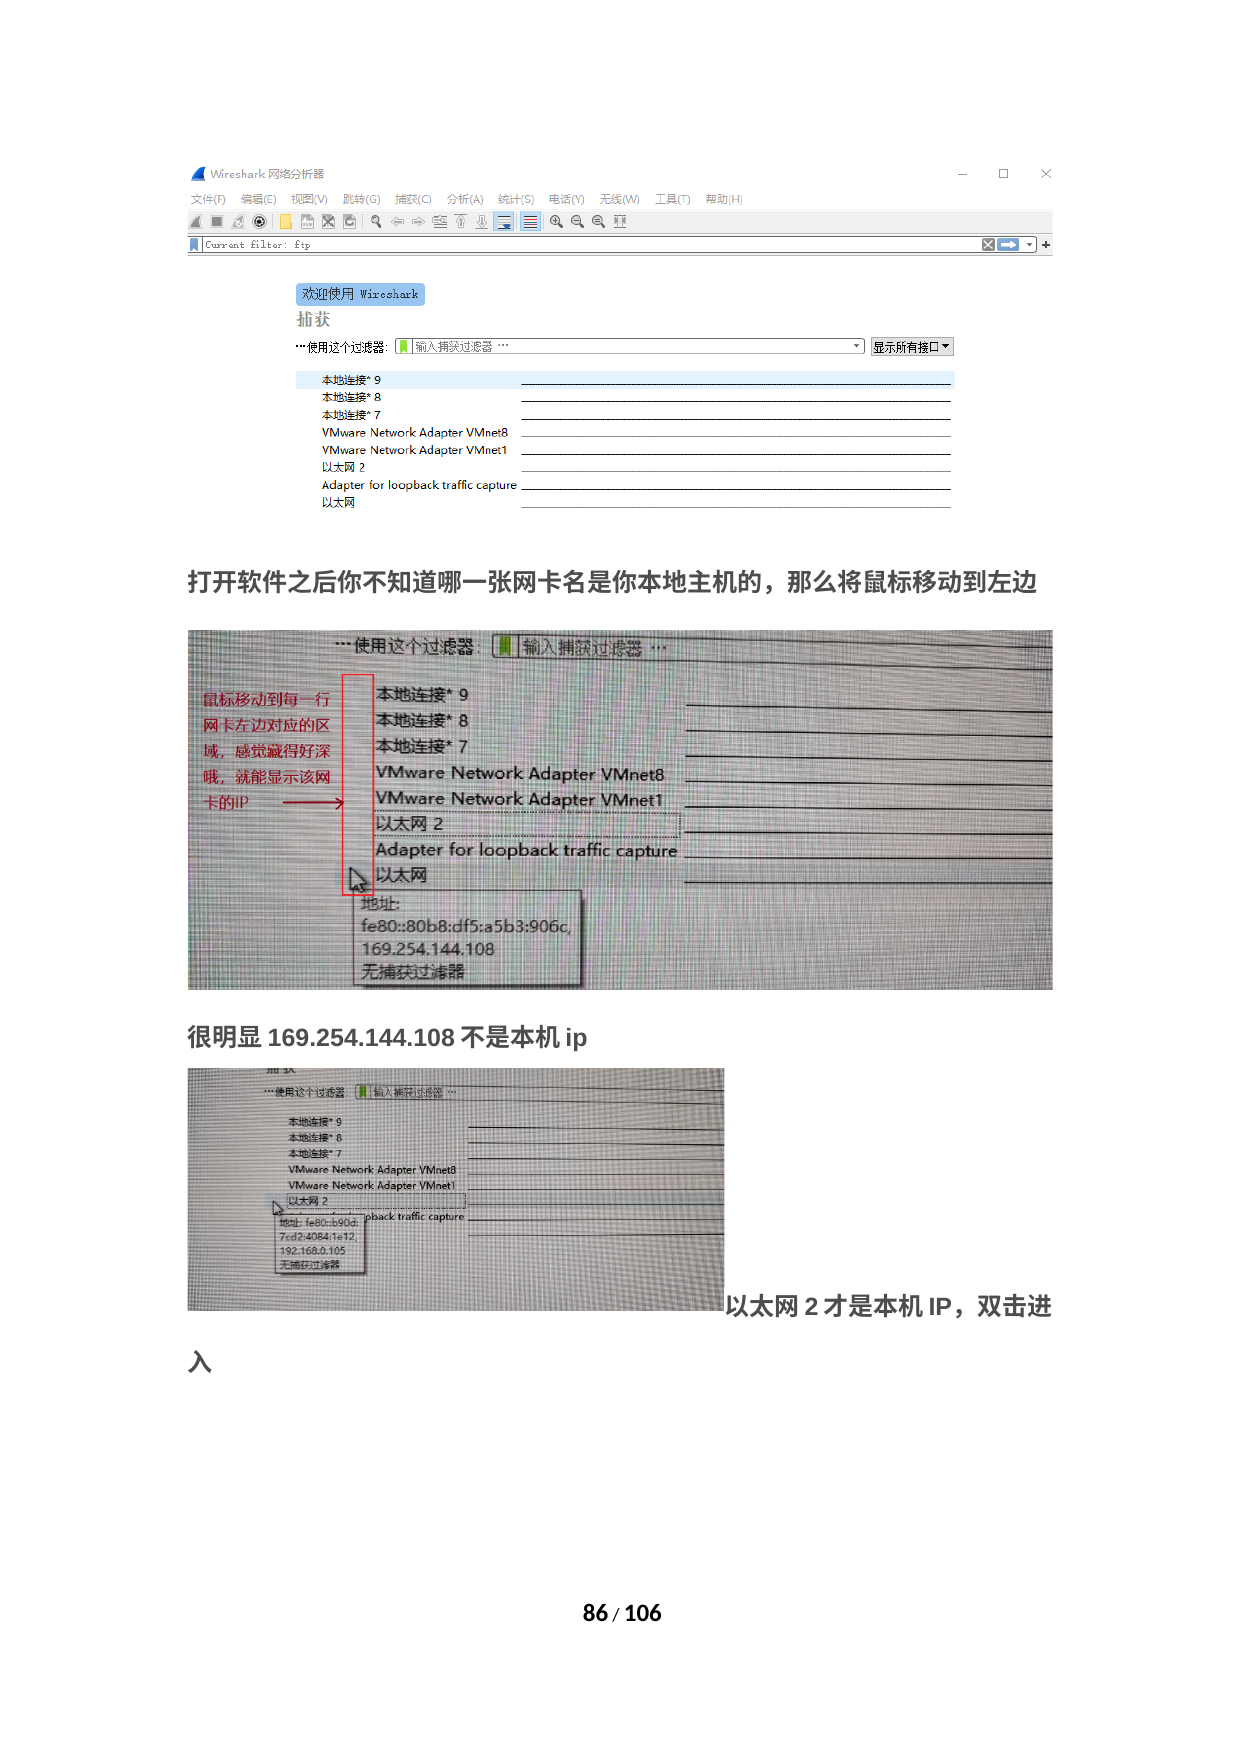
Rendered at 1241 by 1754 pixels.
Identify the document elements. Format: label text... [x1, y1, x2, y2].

picture [187, 164, 1053, 543]
picture [187, 1068, 725, 1311]
picture [187, 627, 1053, 990]
text 打开软件之后你不知道哪一张网卡名是你本地主机的，那么将鼠标移动到左边 [187, 548, 1053, 613]
text 很明显169.254.144.108不是本机ip [187, 1003, 1053, 1068]
